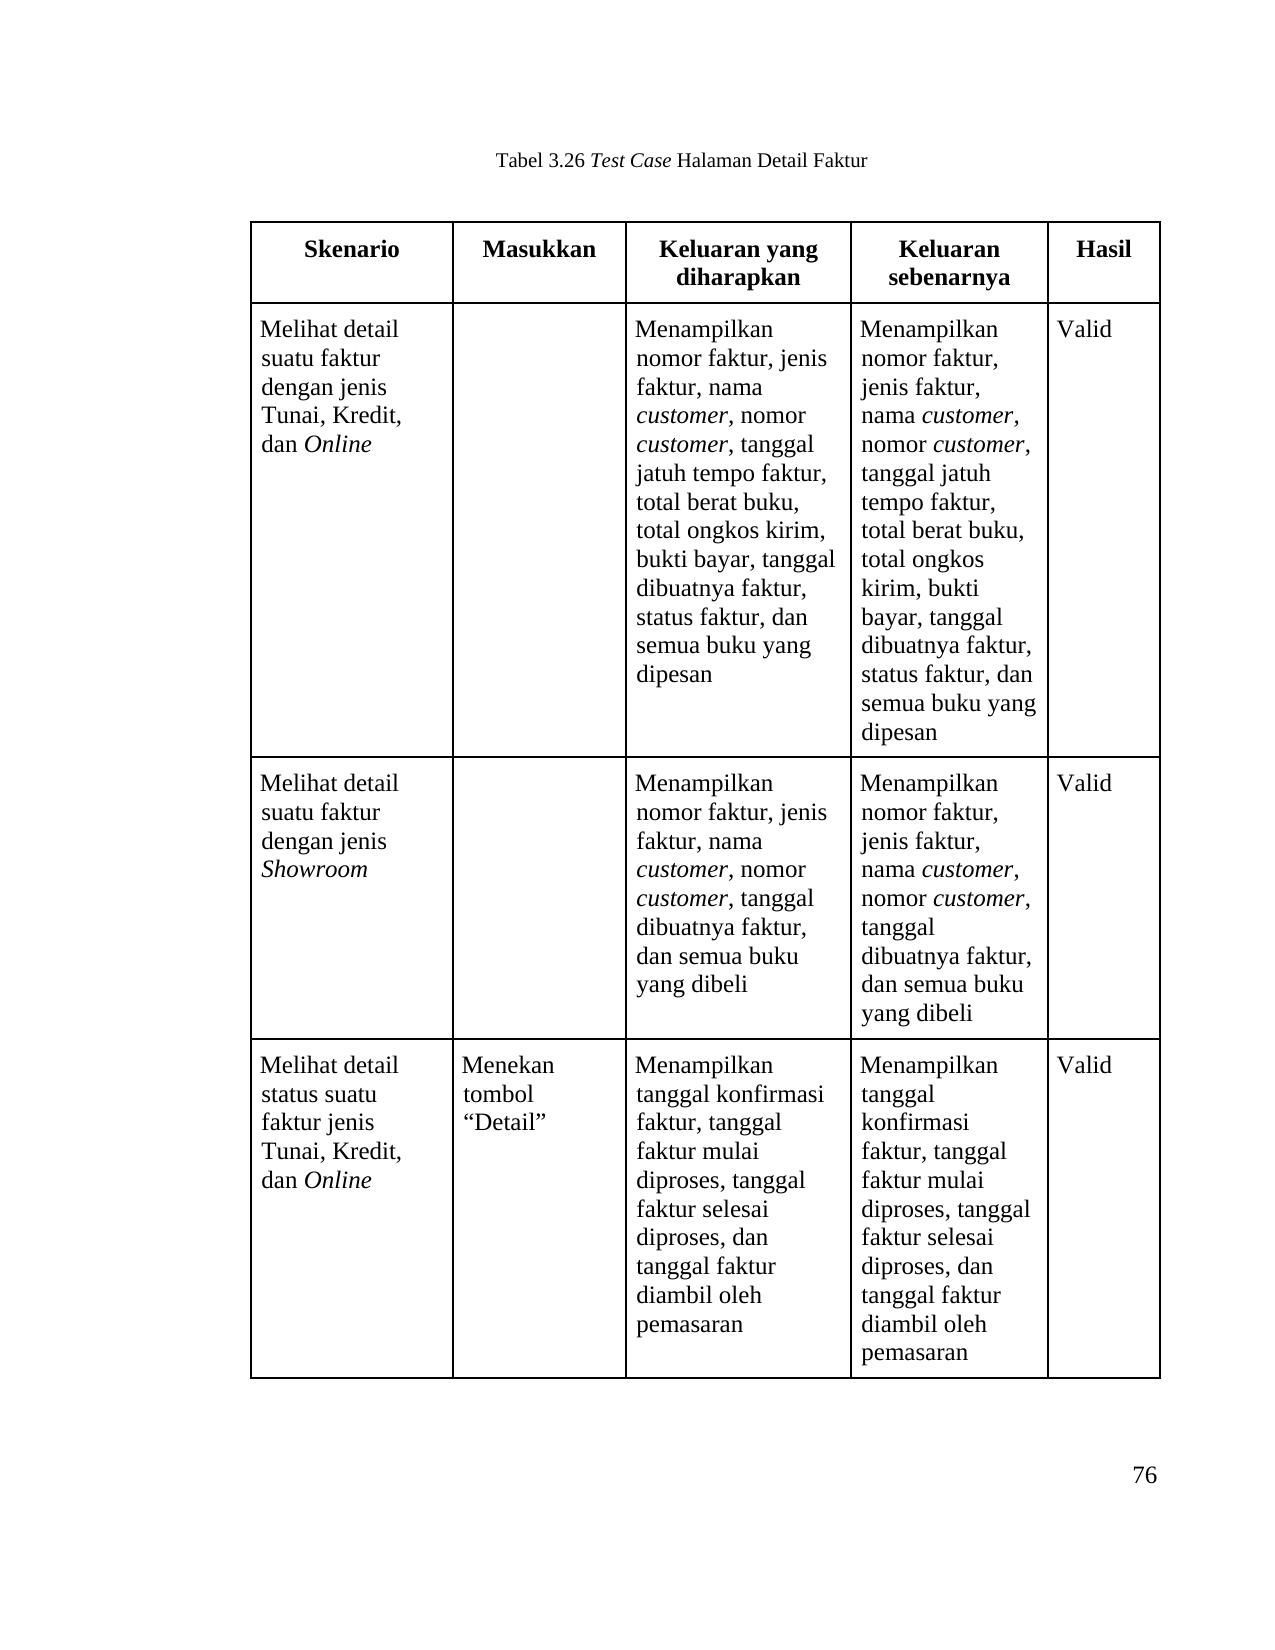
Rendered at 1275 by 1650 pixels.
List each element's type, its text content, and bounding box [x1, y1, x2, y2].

table_cell Menampilkan tanggal konfirmasi faktur, tanggal faktur mulai diproses, tanggal faktur selesai diproses, dan tanggal faktur diambil oleh pemasaran [627, 1040, 850, 1377]
table_cell Menekan tombol “Detail” [454, 1040, 625, 1377]
table_cell Melihat detail suatu faktur dengan jenis Tunai, Kredit, dan Online [252, 304, 452, 756]
table_cell Melihat detail suatu faktur dengan jenis Showroom [252, 758, 452, 1037]
table_cell Menampilkan tanggal konfirmasi faktur, tanggal faktur mulai diproses, tanggal faktur selesai diproses, dan tanggal faktur diambil oleh pemasaran [852, 1040, 1047, 1377]
table_cell [454, 304, 625, 756]
table_cell Melihat detail status suatu faktur jenis Tunai, Kredit, dan Online [252, 1040, 452, 1377]
table_cell [454, 758, 625, 1037]
table_header Hasil [1049, 223, 1159, 302]
table_header Keluaran sebenarnya [852, 223, 1047, 302]
table_cell Valid [1049, 758, 1159, 1037]
table_cell Menampilkan nomor faktur, jenis faktur, nama customer, nomor customer, tanggal dibuatnya faktur, dan semua buku yang dibeli [627, 758, 850, 1037]
table_cell Menampilkan nomor faktur, jenis faktur, nama customer, nomor customer, tanggal dibuatnya faktur, dan semua buku yang dibeli [852, 758, 1047, 1037]
table_header Keluaran yang diharapkan [627, 223, 850, 302]
table_cell Valid [1049, 1040, 1159, 1377]
table_header Skenario [252, 223, 452, 302]
table_cell Menampilkan nomor faktur, jenis faktur, nama customer, nomor customer, tanggal jatuh tempo faktur, total berat buku, total ongkos kirim, bukti bayar, tanggal dibuatnya faktur, status faktur, dan semua buku yang dipesan [852, 304, 1047, 756]
table_header Masukkan [454, 223, 625, 302]
table_cell Valid [1049, 304, 1159, 756]
table_cell Menampilkan nomor faktur, jenis faktur, nama customer, nomor customer, tanggal jatuh tempo faktur, total berat buku, total ongkos kirim, bukti bayar, tanggal dibuatnya faktur, status faktur, dan semua buku yang dipesan [627, 304, 850, 756]
